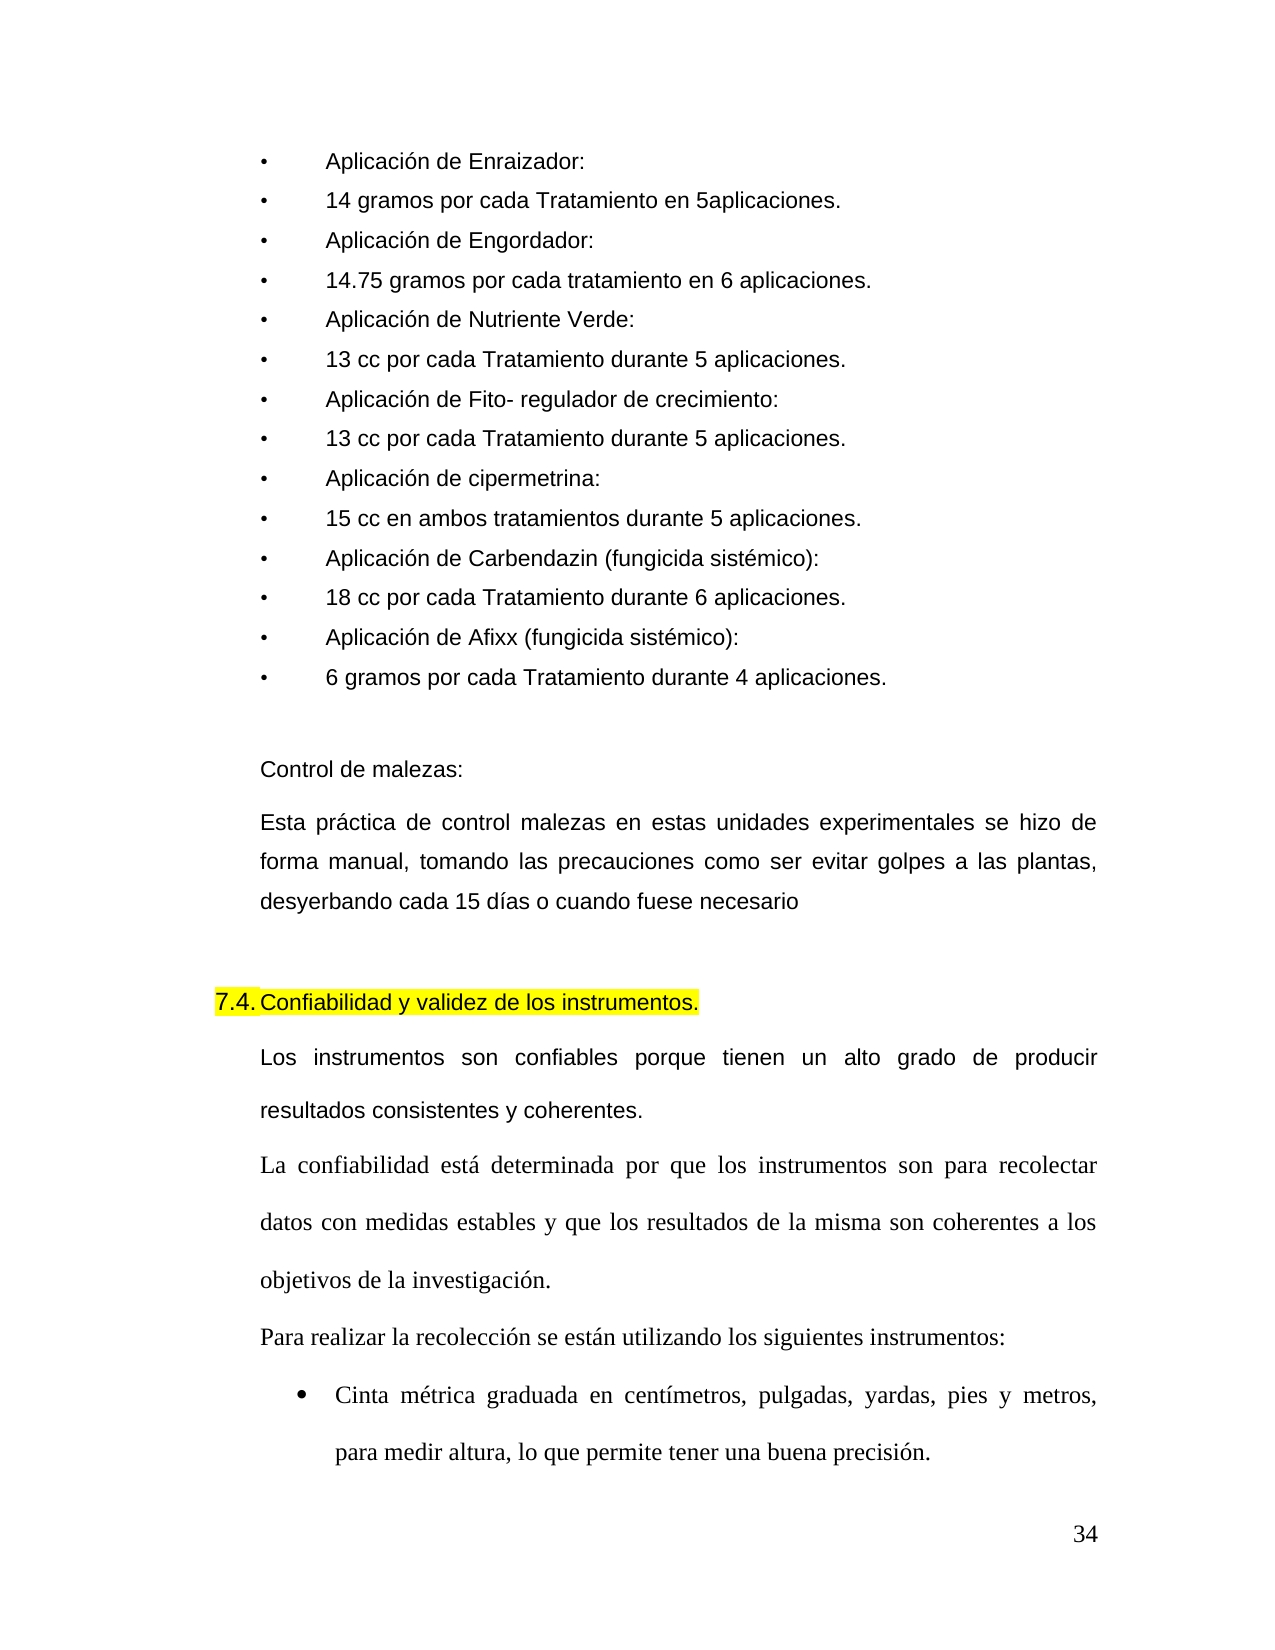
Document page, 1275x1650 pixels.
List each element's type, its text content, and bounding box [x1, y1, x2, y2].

list Aplicación de Afixx (fungicida sistémico): [260, 624, 1098, 650]
list La confiabilidad está determinada por que los instrumentos son para recolectar datos con medidas estables y que los resultados de la misma son coherentes a los objetivos de la investigación. [260, 1150, 1098, 1293]
list 14 gramos por cada Tratamiento en 5aplicaciones. [260, 187, 1098, 214]
list 15 cc en ambos tratamientos durante 5 aplicaciones. [260, 505, 1098, 531]
list 13 cc por cada Tratamiento durante 5 aplicaciones. [260, 346, 1098, 372]
list 6 gramos por cada Tratamiento durante 4 aplicaciones. [260, 663, 1098, 690]
list Confiabilidad y validez de los instrumentos. [260, 987, 1098, 1016]
list 18 cc por cada Tratamiento durante 6 aplicaciones. [260, 584, 1098, 611]
list Aplicación de cipermetrina: [260, 465, 1098, 492]
list Los instrumentos son confiables porque tienen un alto grado de producir resultados consistentes y coherentes. [260, 1044, 1098, 1123]
list Aplicación de Nutriente Verde: [260, 306, 1098, 333]
list Aplicación de Fito- regulador de crecimiento: [260, 386, 1098, 412]
list Para realizar la recolección se están utilizando los siguientes instrumentos: [260, 1322, 1098, 1351]
list Cinta métrica graduada en centímetros, pulgadas, yardas, pies y metros, para medir altura, lo que permite tener una buena precisión. [297, 1380, 1098, 1466]
list Aplicación de Engordador: [260, 227, 1098, 253]
list Aplicación de Carbendazin (fungicida sistémico): [260, 544, 1098, 571]
list Esta práctica de control malezas en estas unidades experimentales se hizo de forma manual, tomando las precauciones como ser evitar golpes a las plantas, desyerbando cada 15 días o cuando fuese necesario [260, 809, 1098, 914]
list 13 cc por cada Tratamiento durante 5 aplicaciones. [260, 425, 1098, 452]
list 14.75 gramos por cada tratamiento en 6 aplicaciones. [260, 267, 1098, 293]
list Control de malezas: [260, 756, 1098, 782]
list Aplicación de Enraizador: [260, 148, 1098, 174]
